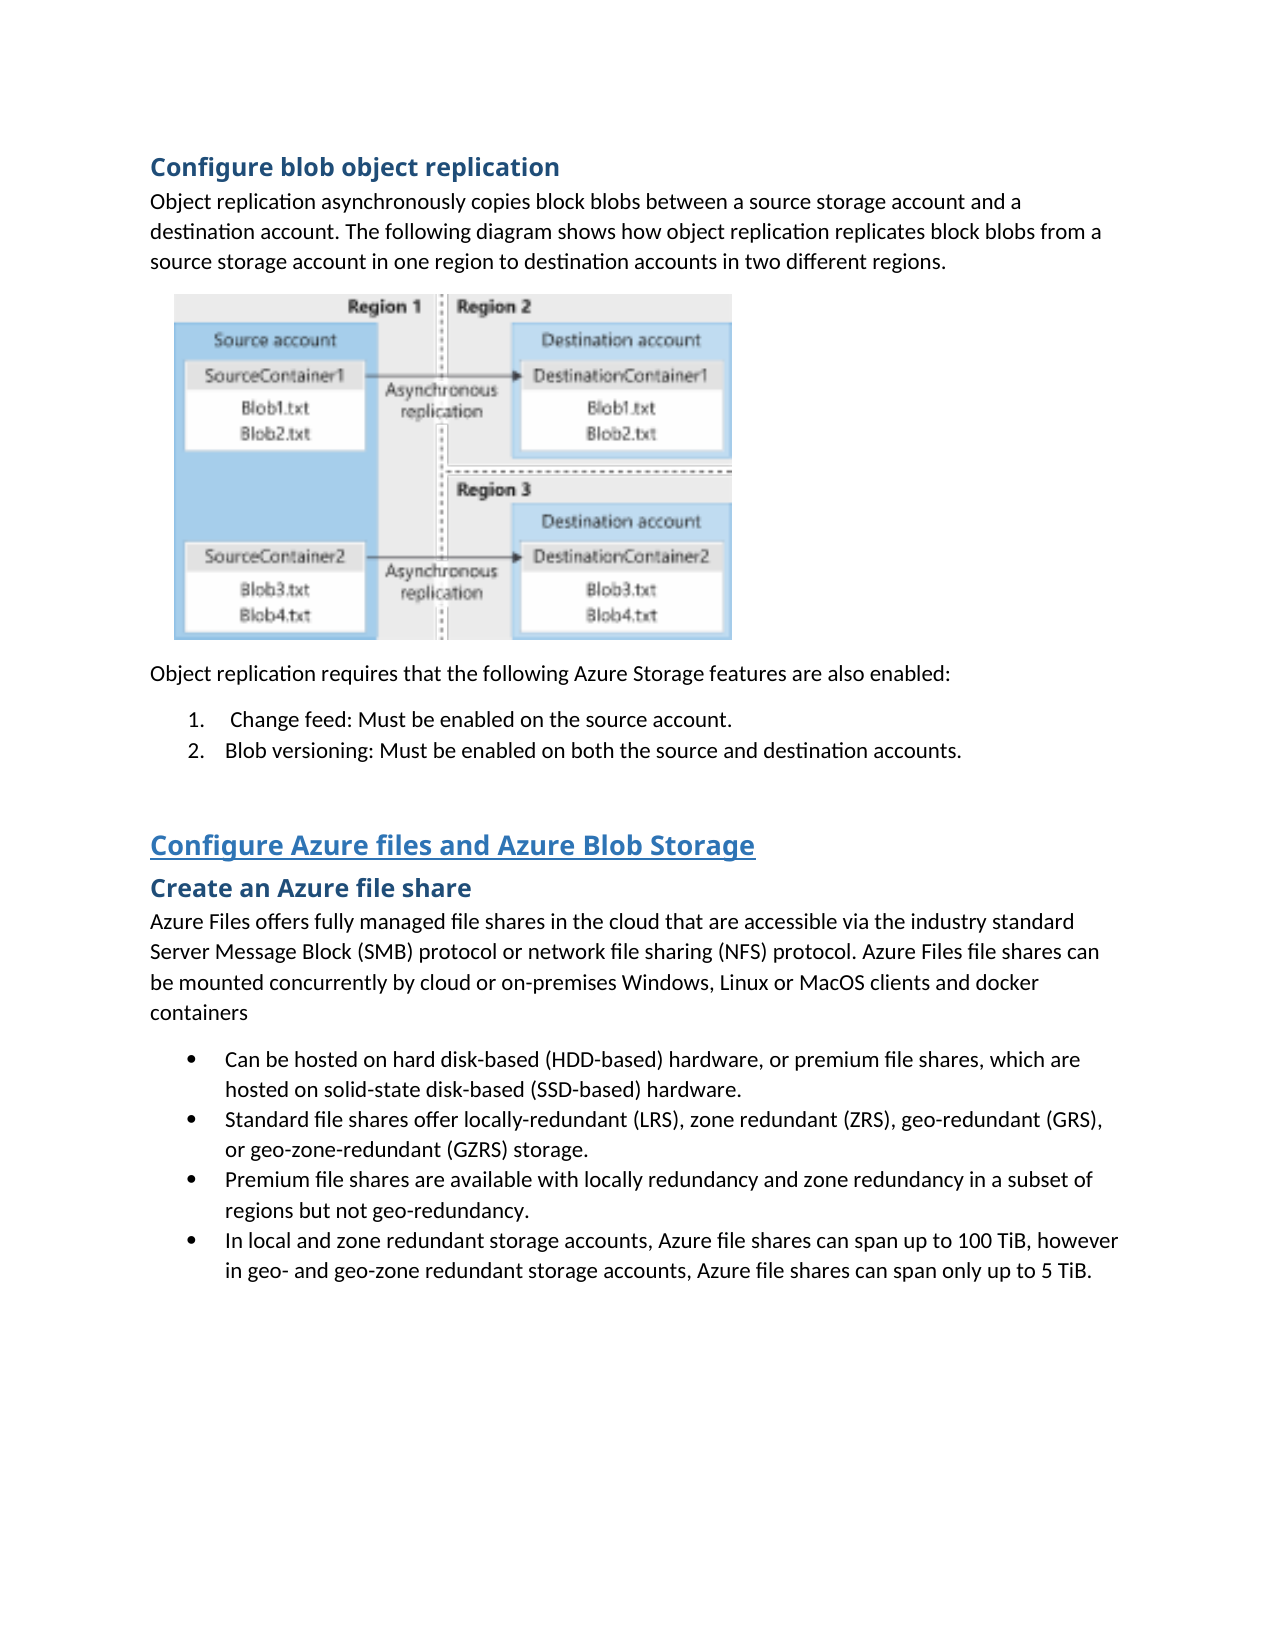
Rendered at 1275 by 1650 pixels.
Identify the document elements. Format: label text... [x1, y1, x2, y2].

text Object replication asynchronously copies block blobs between a source storage account and a destination account. The following diagram shows how object replication replicates block blobs from a source storage account in one region to destination accounts in two different regions. [150, 187, 1125, 275]
text Azure Files offers fully managed file shares in the cloud that are accessible via the industry standard Server Message Block (SMB) protocol or network file sharing (NFS) protocol. Azure Files file shares can be mounted concurrently by cloud or on-premises Windows, Linux or MacOS clients and docker containers [150, 907, 1125, 1026]
list Can be hosted on hard disk-based (HDD-based) hardware, or premium file shares, which are hosted on solid-state disk-based (SSD-based) hardware. [187, 1045, 1125, 1103]
list In local and zone redundant storage accounts, Azure file shares can span up to 100 TiB, however in geo- and geo-zone redundant storage accounts, Azure file shares can span only up to 5 TiB. [187, 1226, 1125, 1284]
subtitle Create an Azure file share [150, 871, 1125, 904]
list Change feed: Must be enabled on the source account. [187, 706, 1125, 733]
list Blob versioning: Must be enabled on both the source and destination accounts. [187, 736, 1125, 764]
list Standard file shares offer locally-redundant (LRS), zone redundant (ZRS), geo-redundant (GRS), or geo-zone-redundant (GZRS) storage. [187, 1105, 1125, 1163]
subtitle Configure blob object replication [150, 150, 1125, 184]
list Premium file shares are available with locally redundancy and zone redundancy in a subset of regions but not geo-redundancy. [187, 1166, 1125, 1224]
text Object replication requires that the following Azure Storage features are also enabled: [150, 659, 1125, 687]
subtitle Configure Azure files and Azure Blob Storage [150, 827, 1125, 863]
